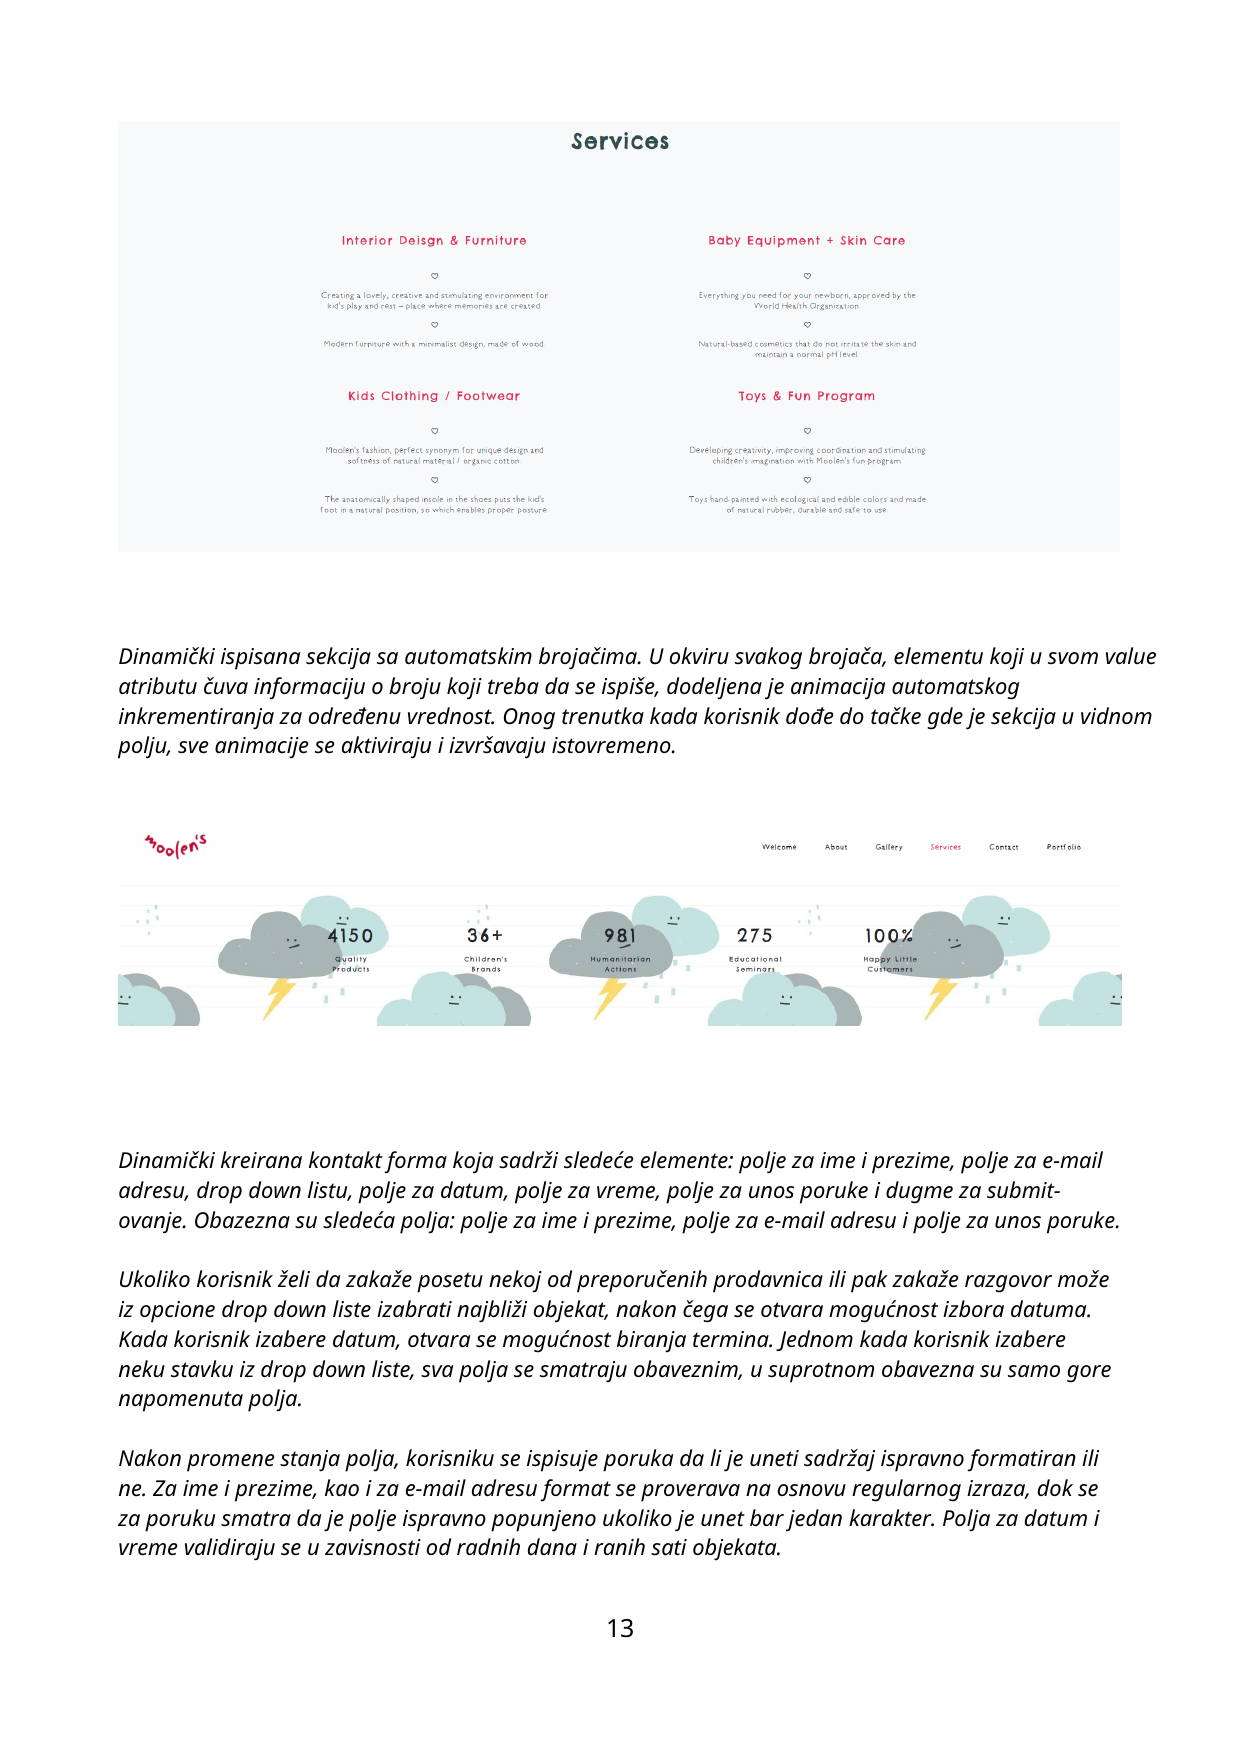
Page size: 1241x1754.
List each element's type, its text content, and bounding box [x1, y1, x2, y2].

picture [118, 819, 1122, 1026]
list Dinamički kreirana kontakt forma koja sadrži sledeće elemente: polje za ime i prezime, polje za e-mail adresu, drop down listu, polje za datum, polje za vreme, polje za unos poruke i dugme za submit-ovanje. Obazezna su sledeća polja: polje za ime i prezime, polje za e-mail adresu i polje za unos poruke. [118, 1145, 1128, 1234]
list Dinamički ispisana sekcija sa automatskim brojačima. U okviru svakog brojača, elementu koji u svom value atributu čuva informaciju o broju koji treba da se ispiše, dodeljena je animacija automatskog inkrementiranja za određenu vrednost. Onog trenutka kada korisnik dođe do tačke gde je sekcija u vidnom polju, sve animacije se aktiviraju i izvršavaju istovremeno. [118, 641, 1175, 760]
list Nakon promene stanja polja, korisniku se ispisuje poruka da li je uneti sadržaj ispravno formatiran ili ne. Za ime i prezime, kao i za e-mail adresu format se proverava na osnovu regularnog izraza, dok se za poruku smatra da je polje ispravno popunjeno ukoliko je unet bar jedan karakter. Polja za datum i vreme validiraju se u zavisnosti od radnih dana i ranih sati objekata. [118, 1443, 1122, 1562]
list Ukoliko korisnik želi da zakaže posetu nekoj od preporučenih prodavnica ili pak zakaže razgovor može iz opcione drop down liste izabrati najbliži objekat, nakon čega se otvara mogućnost izbora datuma. Kada korisnik izabere datum, otvara se mogućnost biranja termina. Jednom kada korisnik izabere neku stavku iz drop down liste, sva polja se smatraju obaveznim, u suprotnom obavezna su samo gore napomenuta polja. [118, 1264, 1122, 1413]
picture [118, 118, 1121, 552]
